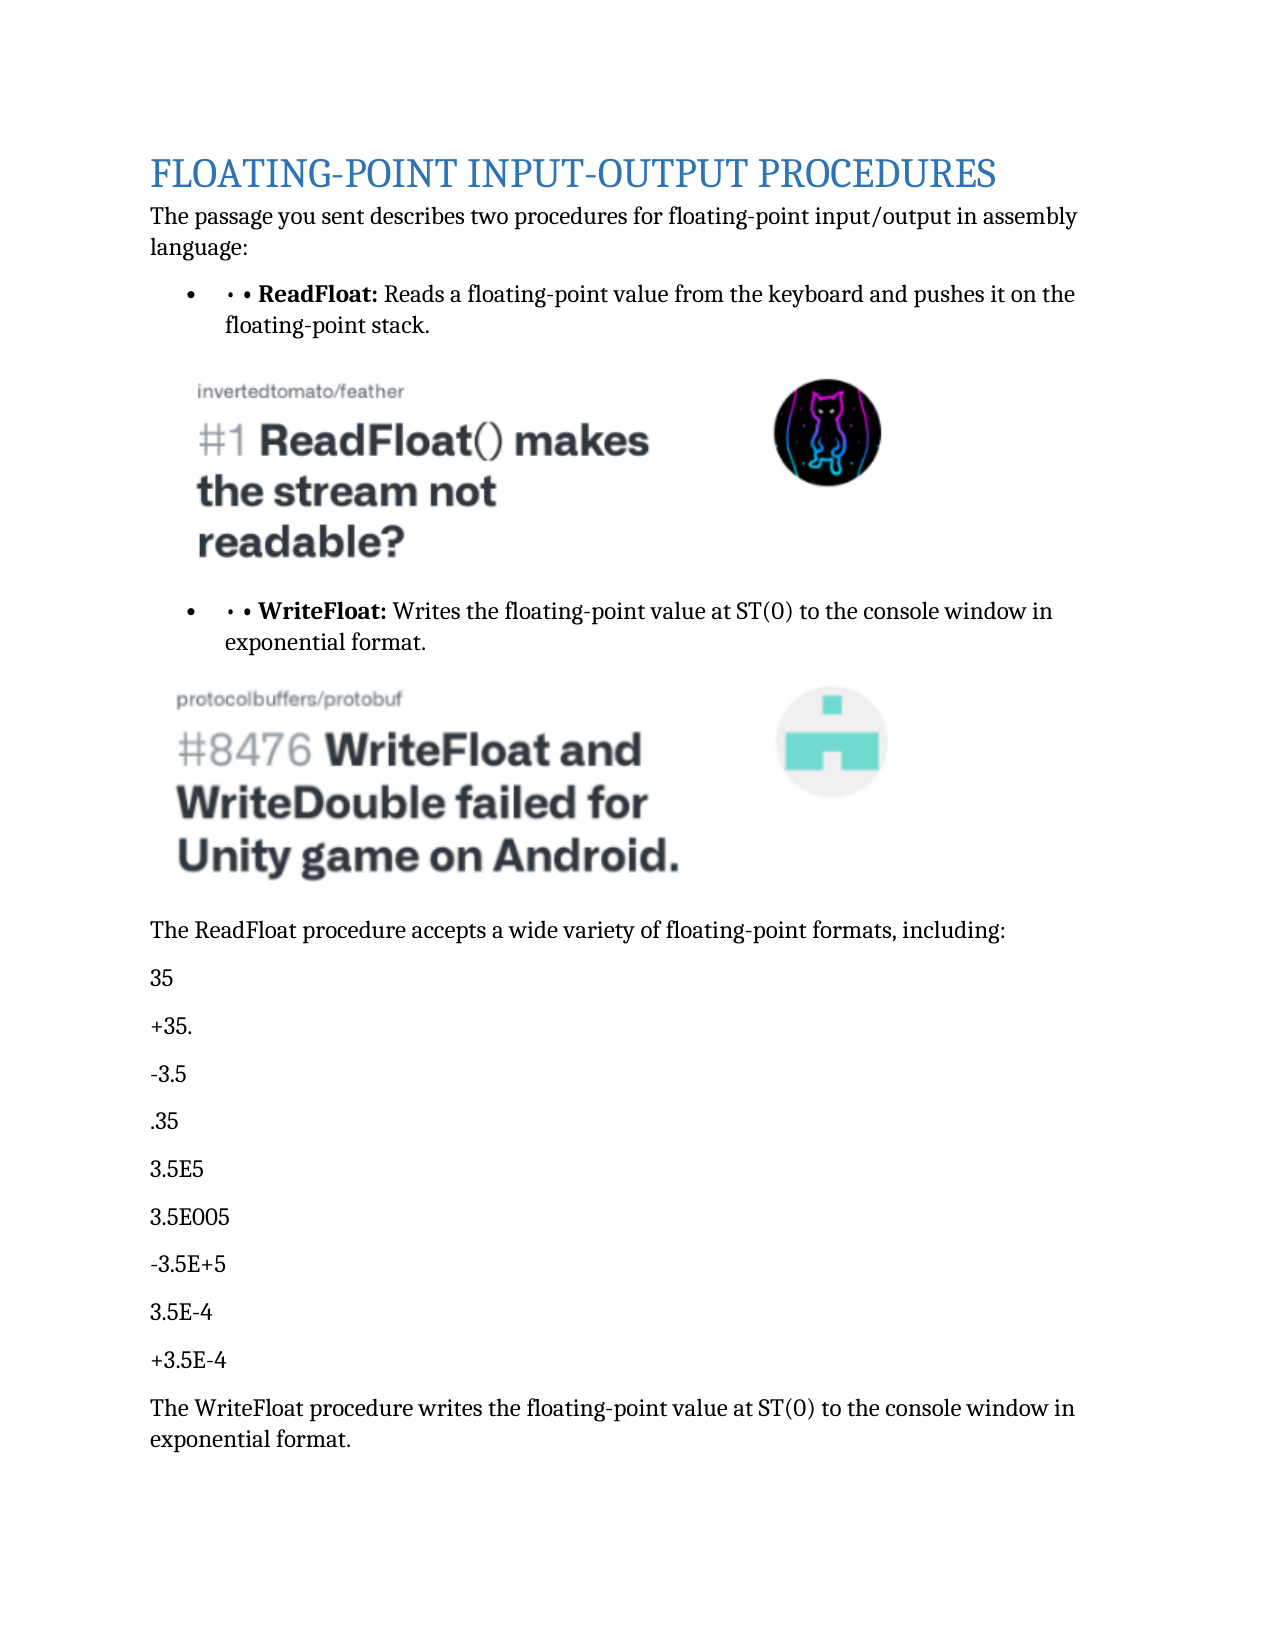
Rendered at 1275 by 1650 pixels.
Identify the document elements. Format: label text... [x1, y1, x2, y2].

text FLOATING-POINT INPUT-OUTPUT PROCEDURES [150, 150, 1125, 198]
text +35. [150, 1012, 1125, 1041]
text The passage you sent describes two procedures for floating-point input/output in assembly language: [150, 202, 1125, 261]
text 3.5E5 [150, 1155, 1125, 1184]
list • • ReadFloat: Reads a floating-point value from the keyboard and pushes it on the floating-point stack. [187, 280, 1125, 340]
picture [150, 675, 922, 898]
text +3.5E-4 [150, 1346, 1125, 1374]
text 35 [150, 964, 1125, 993]
list • • WriteFloat: Writes the floating-point value at ST(0) to the console window in exponential format. [187, 597, 1125, 657]
text 3.5E005 [150, 1203, 1125, 1231]
text 3.5E-4 [150, 1298, 1125, 1327]
text The ReadFloat procedure accepts a wide variety of floating-point formats, including: [150, 916, 1125, 945]
text The WriteFloat procedure writes the floating-point value at ST(0) to the console window in exponential format. [150, 1393, 1125, 1453]
text .35 [150, 1107, 1125, 1136]
text -3.5 [150, 1059, 1125, 1088]
picture [150, 359, 922, 578]
text -3.5E+5 [150, 1250, 1125, 1279]
